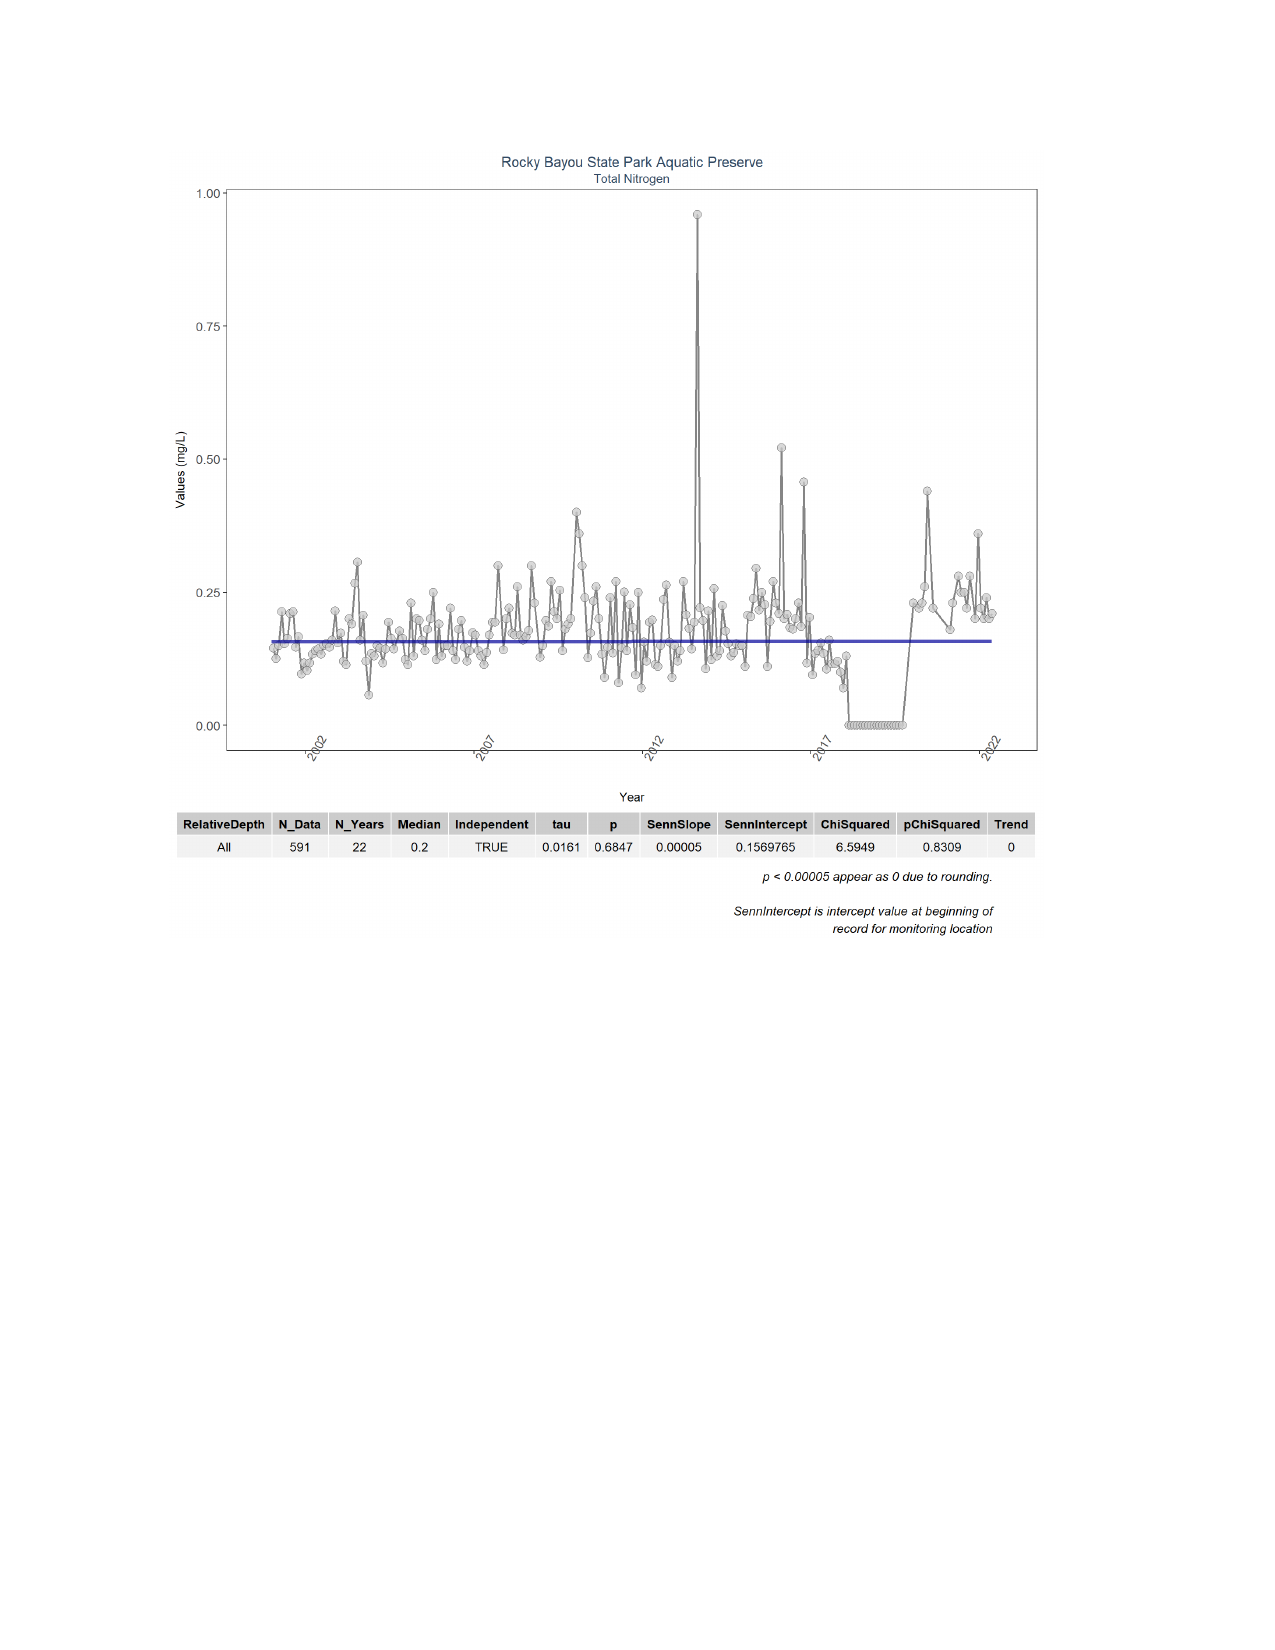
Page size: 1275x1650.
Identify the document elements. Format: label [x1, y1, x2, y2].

picture [168, 150, 1044, 938]
